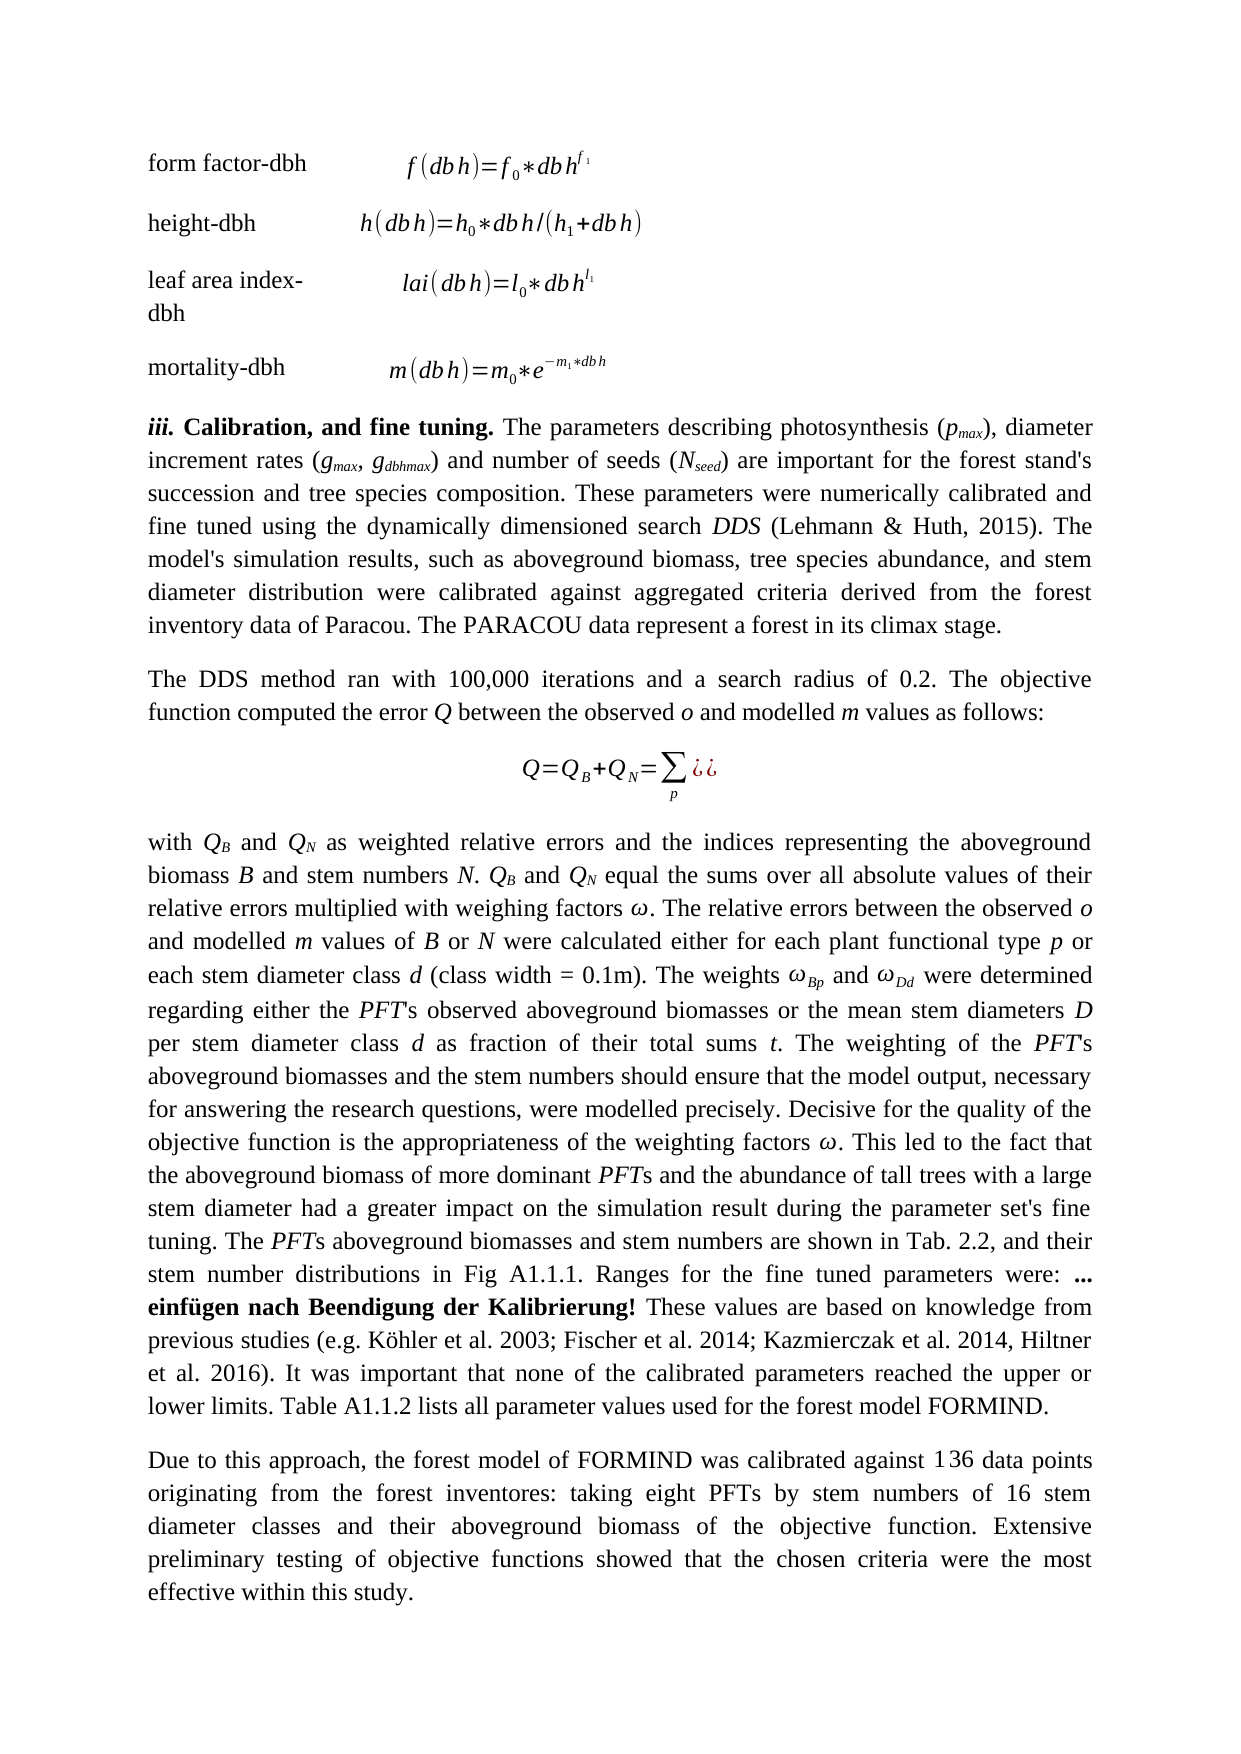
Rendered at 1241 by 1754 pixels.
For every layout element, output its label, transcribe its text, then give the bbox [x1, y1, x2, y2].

table_cell [349, 148, 647, 208]
text The DDS method ran with 100,000 iterations and a search radius of 0.2. The objective function computed the error Q between the observed o and modelled m values as follows: [148, 664, 1093, 726]
table_cell height-dbh [136, 208, 349, 265]
table_cell [349, 352, 647, 412]
text iii. Calibration, and fine tuning. The parameters describing photosynthesis (pmax), diameter increment rates (gmax, gdbhmax) and number of seeds (Nseed) are important for the forest stand's succession and tree species composition. These parameters were numerically calibrated and fine tuned using the dynamically dimensioned search DDS (Lehmann & Huth, 2015). The model's simulation results, such as aboveground biomass, tree species abundance, and stem diameter distribution were calibrated against aggregated criteria derived from the forest inventory data of Paracou. The PARACOU data represent a forest in its climax stage. [148, 412, 1093, 639]
table_cell [349, 265, 647, 352]
table_cell leaf area index-dbh [136, 265, 349, 352]
table_cell mortality-dbh [136, 352, 349, 412]
text Due to this approach, the forest model of FORMIND was calibrated against data points originating from the forest inventores: taking eight PFTs by stem numbers of 16 stem diameter classes and their aboveground biomass of the objective function. Extensive preliminary testing of objective functions showed that the chosen criteria were the most effective within this study. [148, 1445, 1093, 1606]
table_cell [349, 208, 647, 265]
text with QB and QN as weighted relative errors and the indices representing the aboveground biomass B and stem numbers N. QB and QN equal the sums over all absolute values of their relative errors multiplied with weighing factors . The relative errors between the observed o and modelled m values of B or N were calculated either for each plant functional type p or each stem diameter class d (class width = 0.1m). The weights and were determined regarding either the PFT's observed aboveground biomasses or the mean stem diameters D per stem diameter class d as fraction of their total sums t. The weighting of the PFT's aboveground biomasses and the stem numbers should ensure that the model output, necessary for answering the research questions, were modelled precisely. Decisive for the quality of the objective function is the appropriateness of the weighting factors . This led to the fact that the aboveground biomass of more dominant PFTs and the abundance of tall trees with a large stem diameter had a greater impact on the simulation result during the parameter set's fine tuning. The PFTs aboveground biomasses and stem numbers are shown in Tab. 2.2, and their stem number distributions in Fig A1.1.1. Ranges for the fine tuned parameters were: ... einfügen nach Beendigung der Kalibrierung! These values are based on knowledge from previous studies (e.g. Köhler et al. 2003; Fischer et al. 2014; Kazmierczak et al. 2014, Hiltner et al. 2016). It was important that none of the calibrated parameters reached the upper or lower limits. Table A1.1.2 lists all parameter values used for the forest model FORMIND. [148, 827, 1093, 1420]
table_cell form factor-dbh [136, 148, 349, 208]
